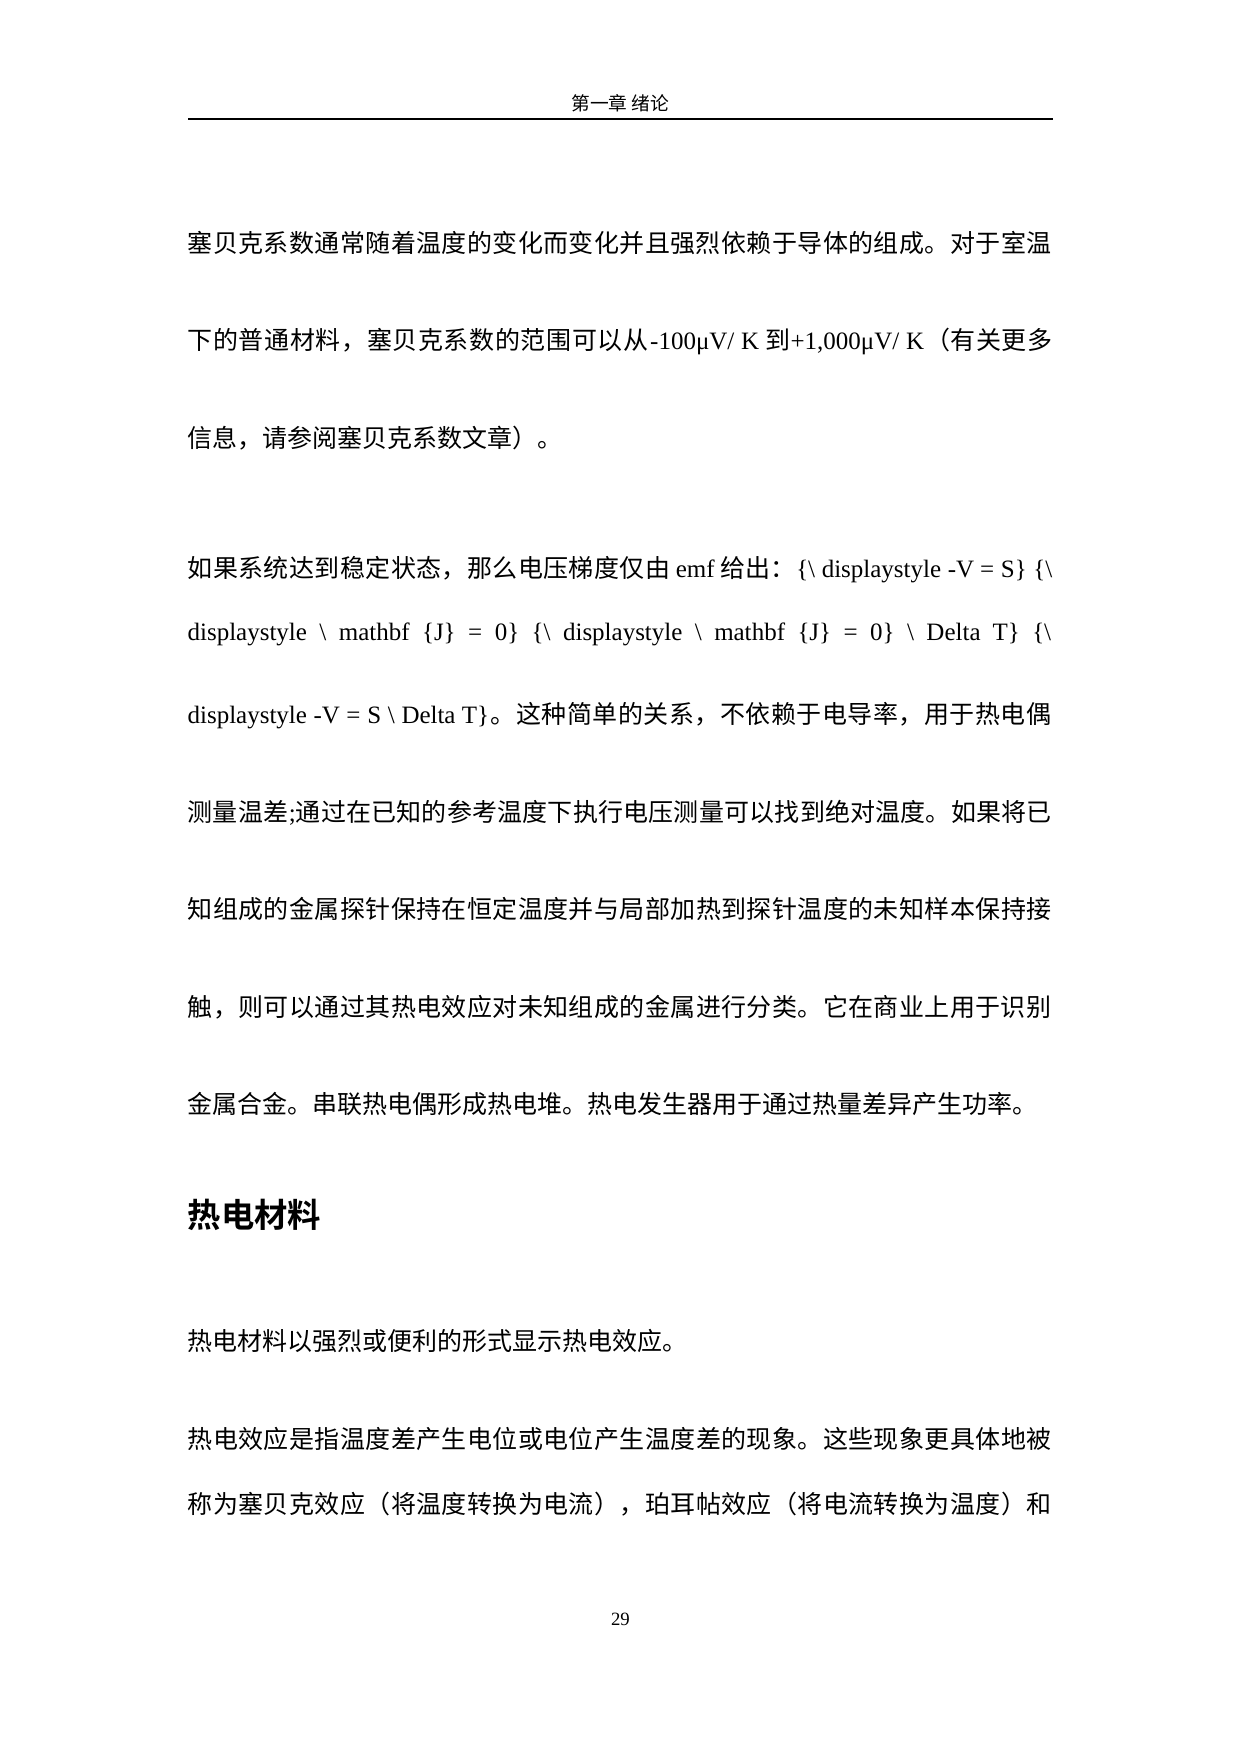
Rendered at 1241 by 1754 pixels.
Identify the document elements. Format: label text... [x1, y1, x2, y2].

text 热电材料以强烈或便利的形式显示热电效应。 [187, 1307, 1053, 1372]
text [187, 1405, 1053, 1535]
text 如果系统达到稳定状态，那么电压梯度仅由emf给出：{\ displaystyle -V = S} {\ displaystyle \ mathbf {J} = 0} {\ displaystyle \ mathbf {J} = 0} \ Delta T} {\ displaystyle -V = S \ Delta T}。这种简单的关系，不依赖于电导率，用于热电偶测量温差;通过在已知的参考温度下执行电压测量可以找到绝对温度。如果将已知组成的金属探针保持在恒定温度并与局部加热到探针温度的未知样本保持接触，则可以通过其热电效应对未知组成的金属进行分类。它在商业上用于识别金属合金。串联热电偶形成热电堆。热电发生器用于通过热量差异产生功率。 [187, 534, 1053, 1135]
text 塞贝克系数通常随着温度的变化而变化并且强烈依赖于导体的组成。对于室温下的普通材料，塞贝克系数的范围可以从-100μV/ K到+1,000μV/ K（有关更多信息，请参阅塞贝克系数文章）。 [187, 209, 1053, 469]
subtitle 热电材料 [187, 1180, 1053, 1245]
